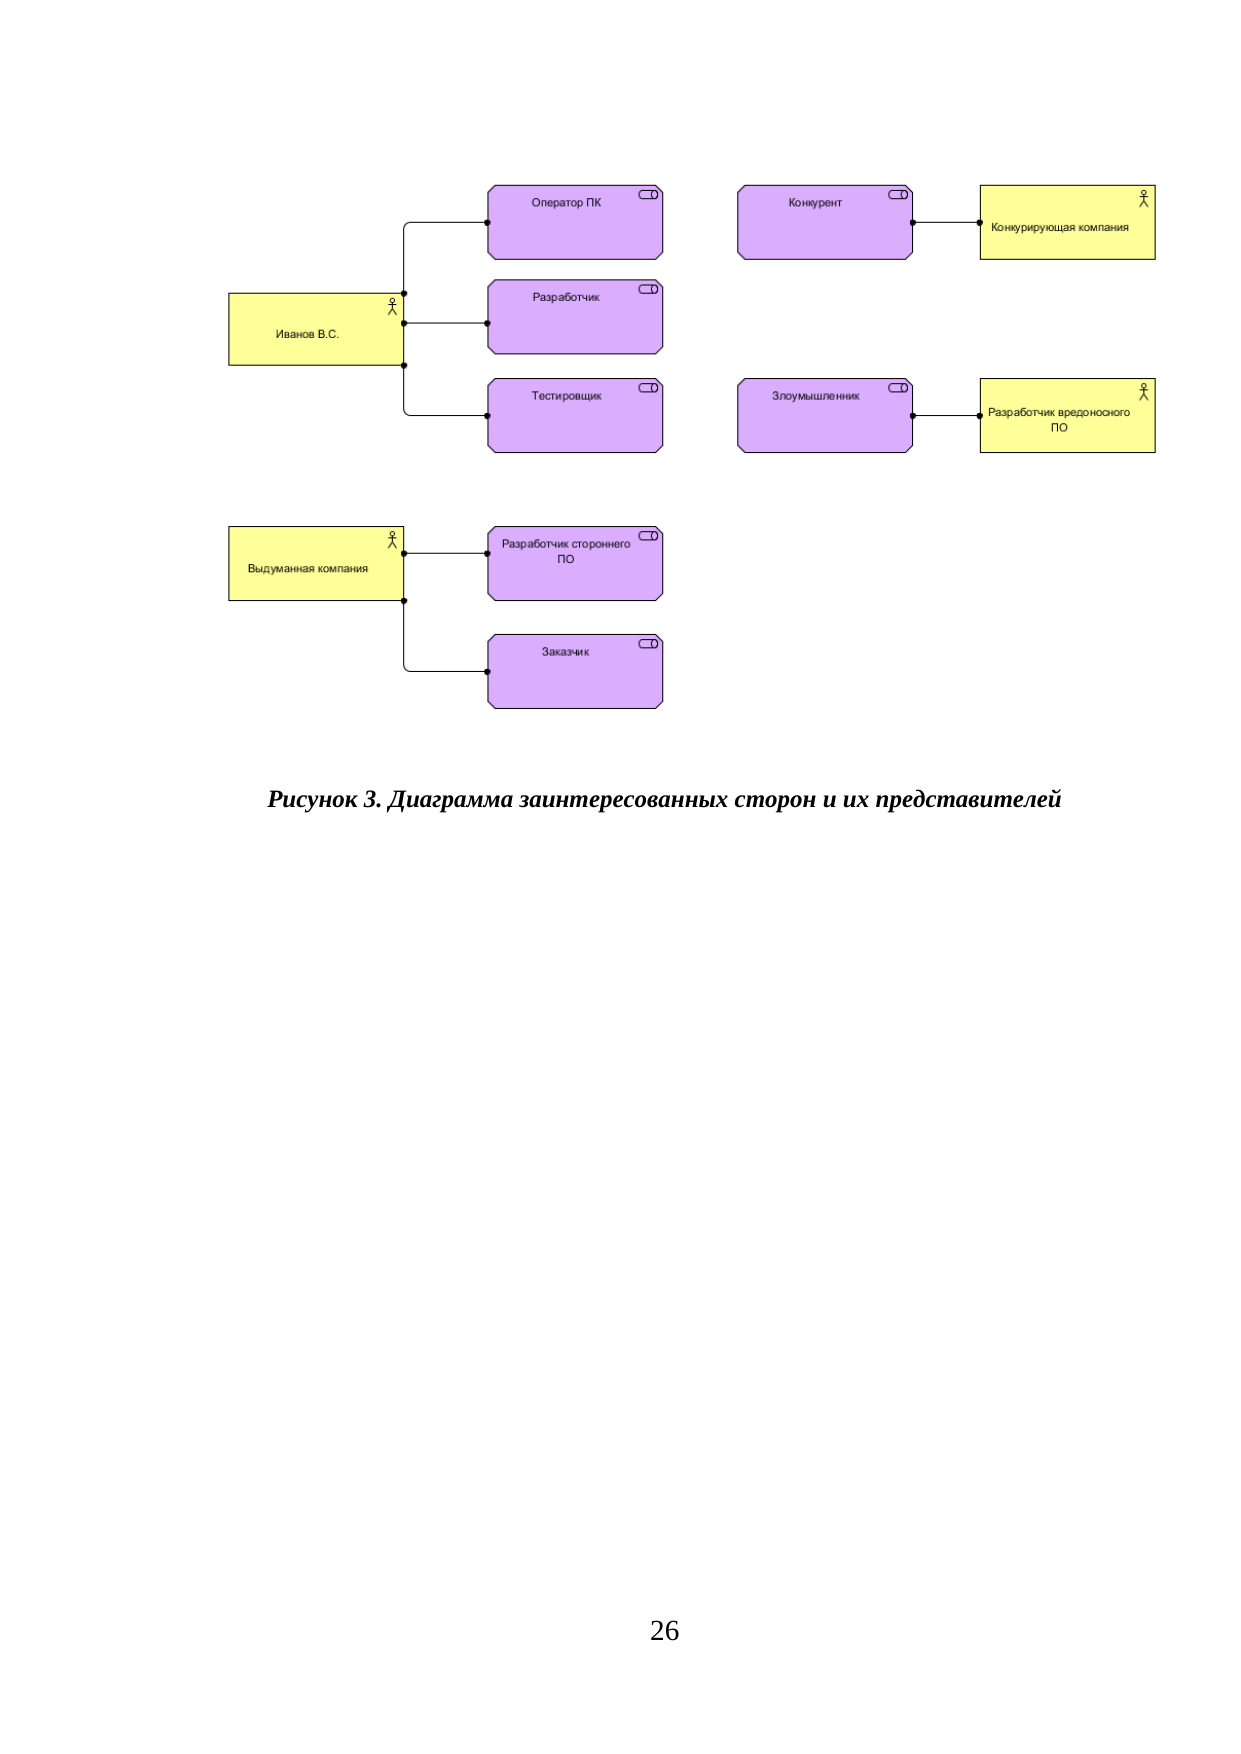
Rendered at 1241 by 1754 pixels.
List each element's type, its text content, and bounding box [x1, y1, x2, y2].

picture [177, 118, 1204, 746]
